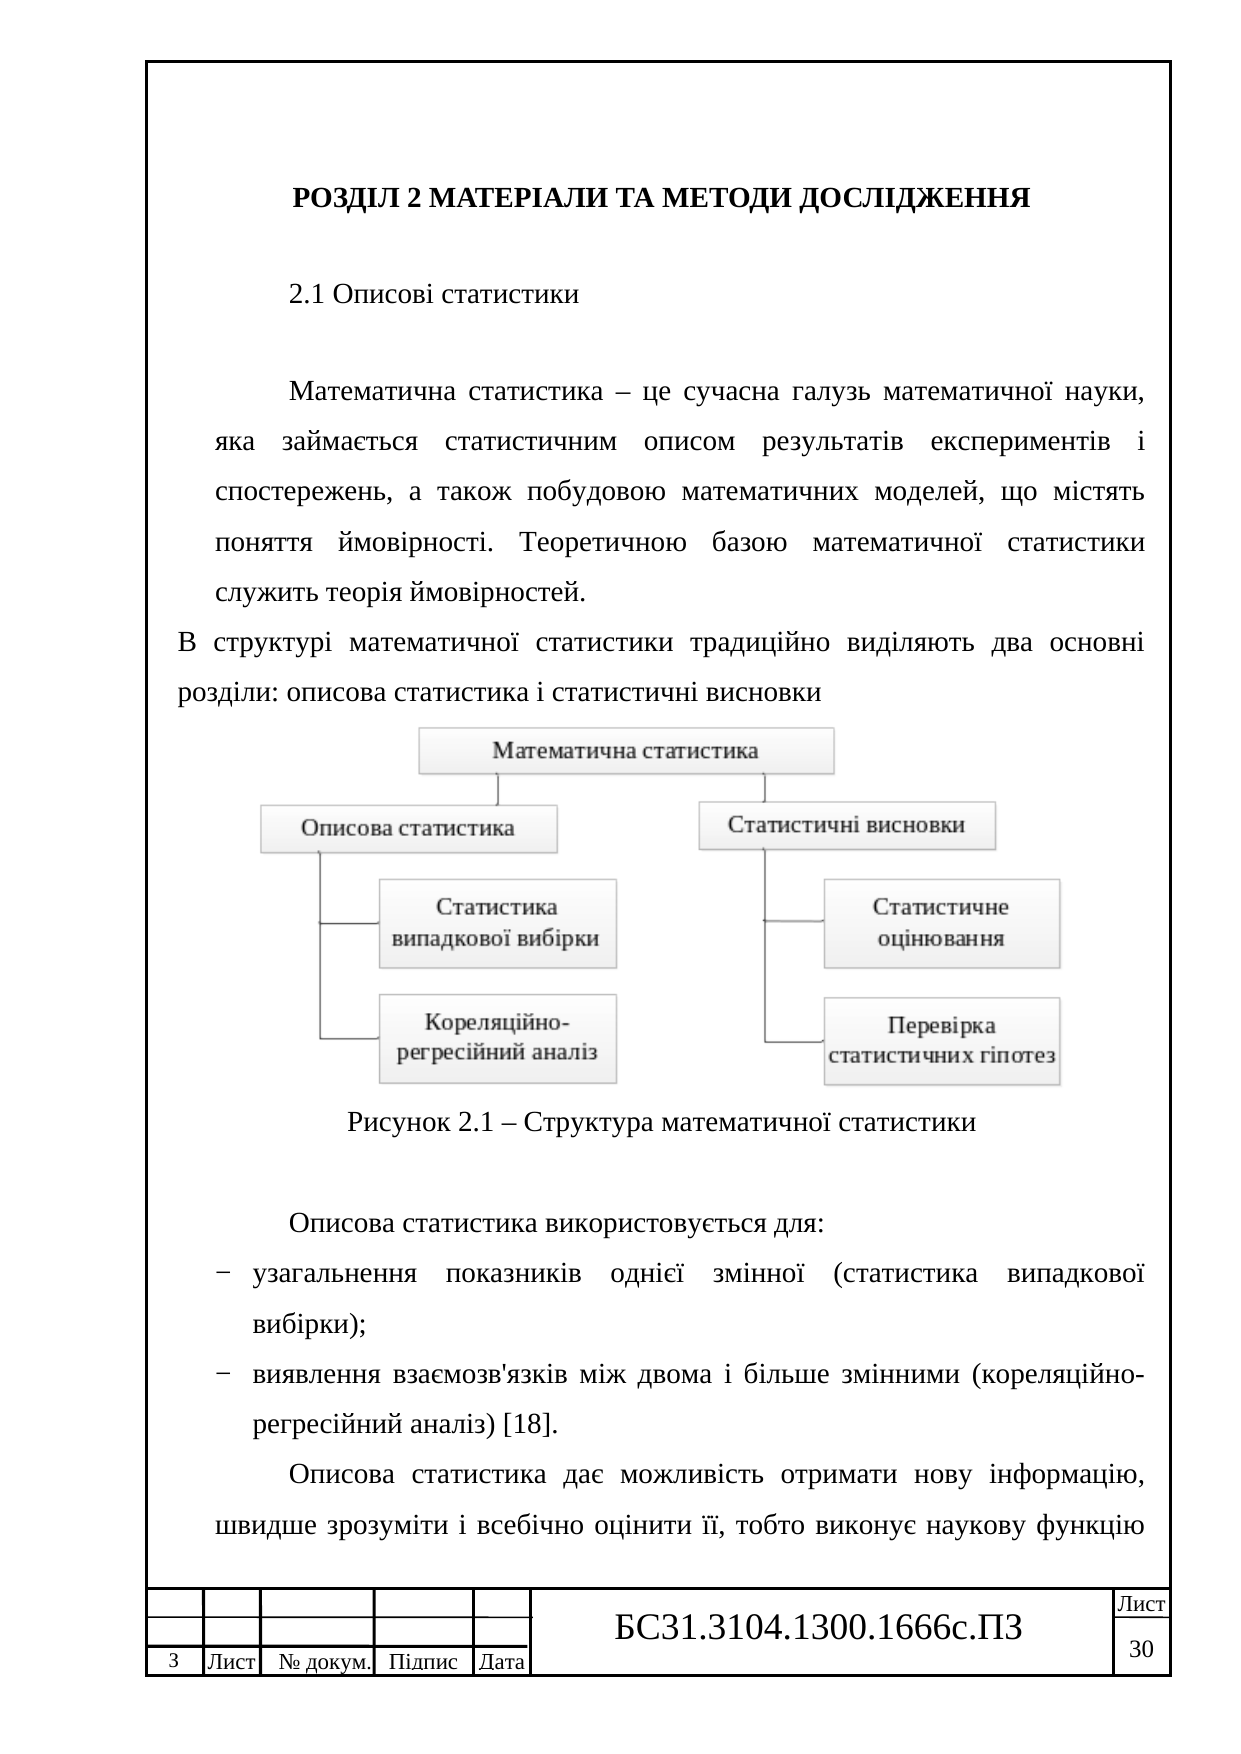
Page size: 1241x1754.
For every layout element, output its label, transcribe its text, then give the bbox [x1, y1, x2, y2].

text В структурі математичної статистики традиційно виділяють два основні розділи: описова статистика і статистичні висновки [177, 624, 1146, 708]
text Описова статистика використовується для: [215, 1205, 1146, 1239]
subtitle РОЗДІЛ 2 МАТЕРІАЛИ ТА МЕТОДИ ДОСЛІДЖЕННЯ [177, 181, 1146, 214]
list виявлення взаємозв'язків між двома і більше змінними (кореляційно-регресійний аналіз) [18]. [215, 1356, 1146, 1440]
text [215, 1457, 1146, 1541]
text Рисунок 2.1 – Структура математичної статистики [177, 1104, 1146, 1138]
list узагальнення показників однієї змінної (статистика випадкової вибірки); [215, 1255, 1146, 1339]
text Математична статистика – це сучасна галузь математичної науки, яка займається статистичним описом результатів експериментів і спостережень, а також побудовою математичних моделей, що містять поняття ймовірності. Теоретичною базою математичної статистики служить теорія ймовірностей. [215, 373, 1146, 607]
subtitle 2.1 Описові статистики [215, 277, 1146, 310]
